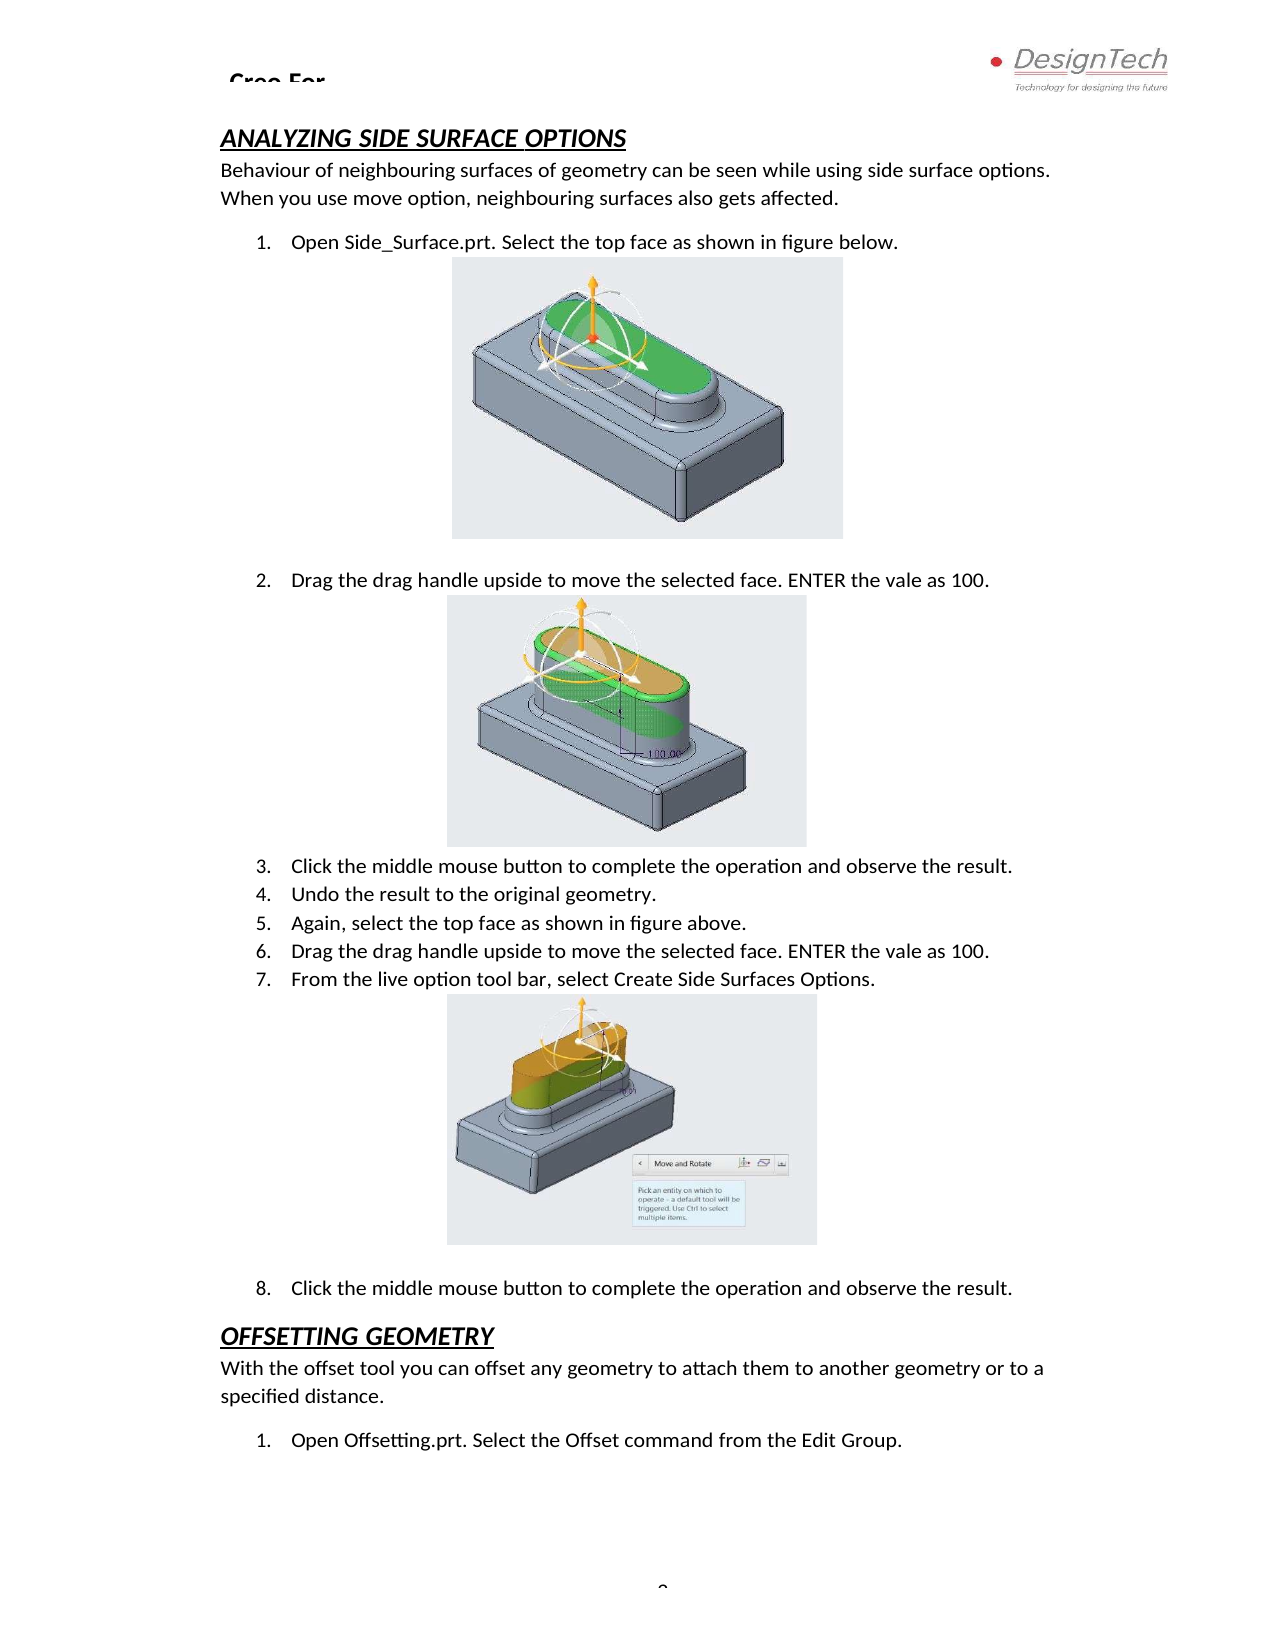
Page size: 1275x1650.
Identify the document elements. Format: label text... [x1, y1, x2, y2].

picture [447, 994, 818, 1245]
text With the offset tool you can offset any geometry to attach them to another geometry or to a specified distance. [220, 1355, 1100, 1408]
list Open Offsetting.prt. Select the Offset command from the Edit Group. [256, 1427, 1231, 1452]
list Drag the drag handle upside to move the selected face. ENTER the vale as 100. [256, 567, 1231, 593]
list Click the middle mouse button to complete the operation and observe the result. [256, 1275, 1231, 1300]
picture [447, 595, 807, 847]
picture [990, 47, 1168, 92]
list Drag the drag handle upside to move the selected face. ENTER the vale as 100. [256, 938, 1231, 963]
list From the live option tool bar, select Create Side Surfaces Options. [256, 967, 1231, 992]
list Open Side_Surface.prt. Select the top face as shown in figure below. [256, 229, 1231, 255]
list Again, select the top face as shown in figure above. [256, 910, 1231, 935]
picture [452, 257, 844, 539]
text Behaviour of neighbouring surfaces of geometry can be seen while using side surface options. When you use move option, neighbouring surfaces also gets affected. [220, 157, 1100, 211]
subtitle ANALYZING SIDE SURFACE OPTIONS [220, 121, 1231, 154]
list Undo the result to the original geometry. [256, 881, 1231, 907]
subtitle OFFSETTING GEOMETRY [220, 1319, 1231, 1352]
